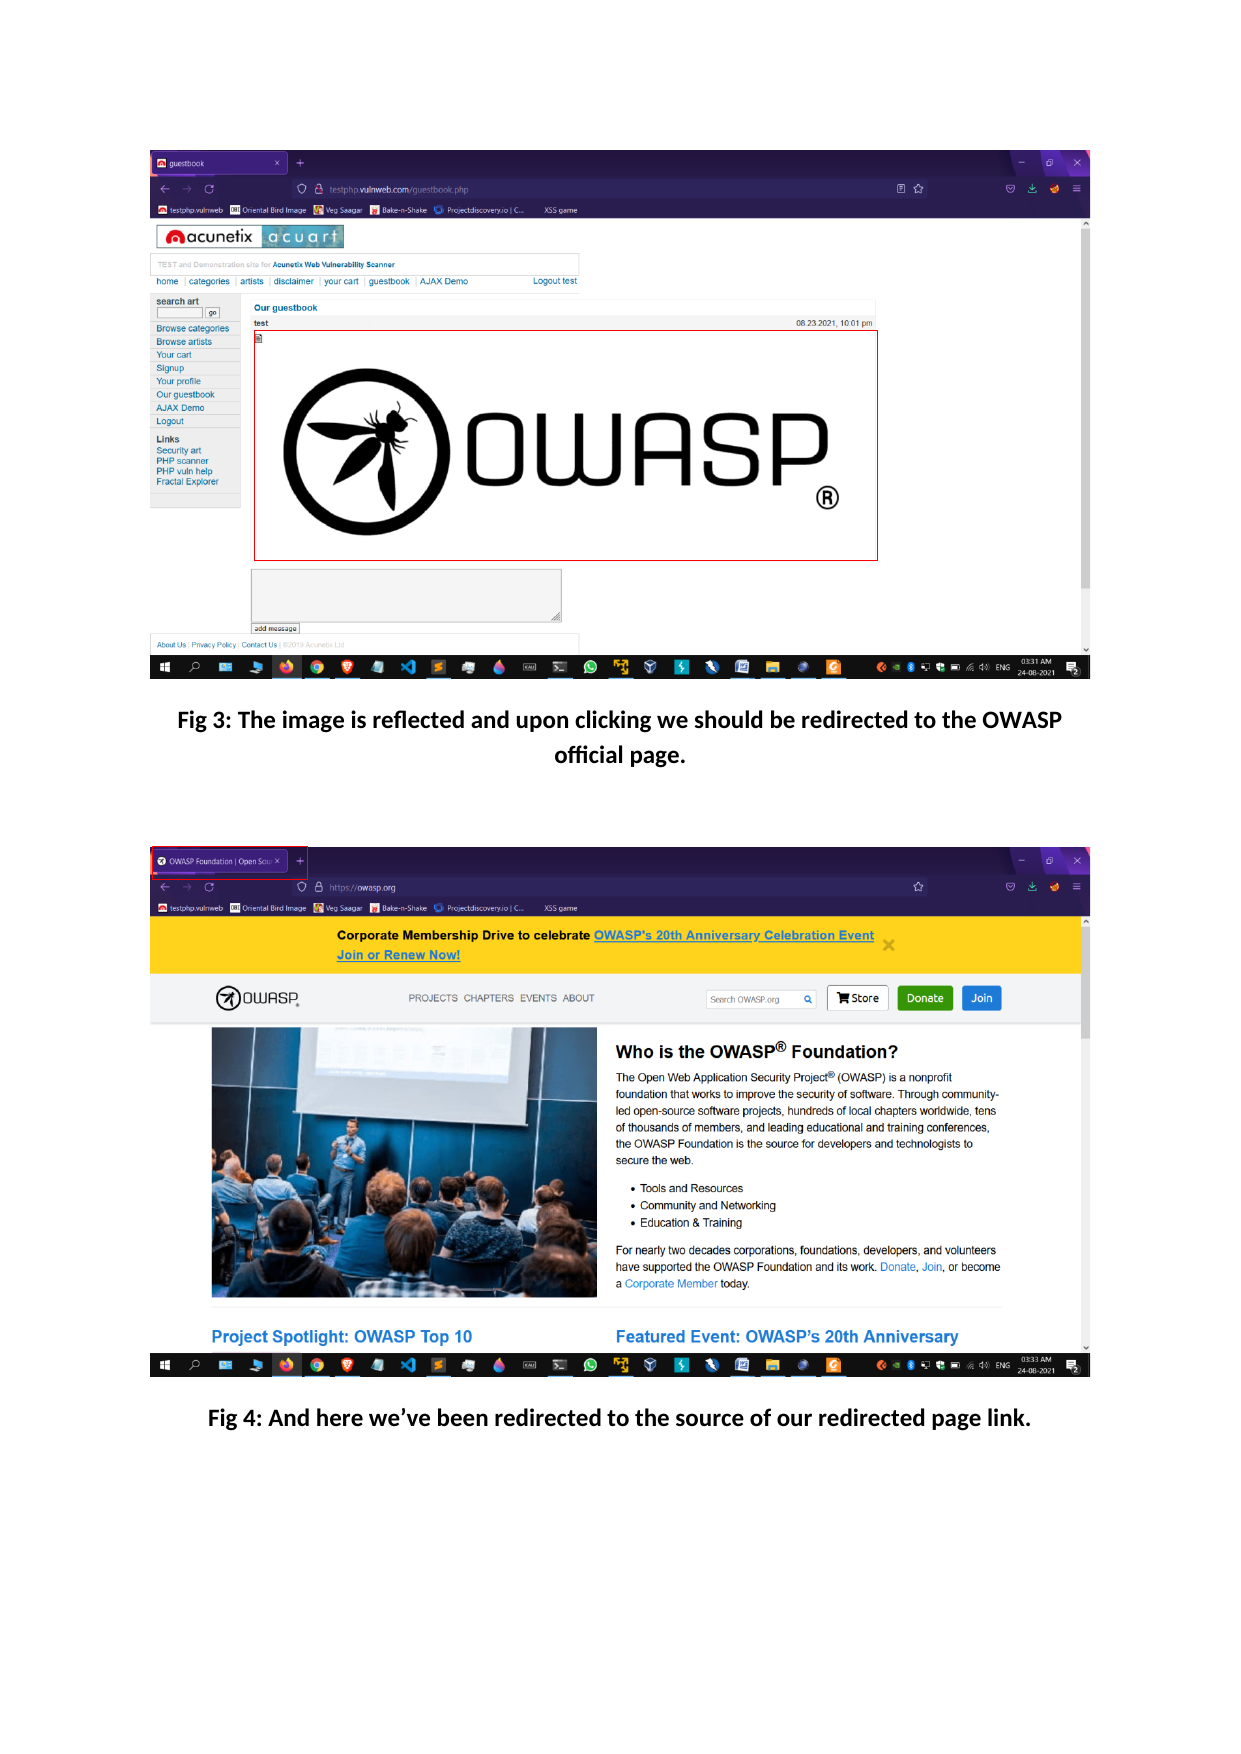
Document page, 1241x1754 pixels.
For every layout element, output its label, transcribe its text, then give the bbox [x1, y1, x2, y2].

picture [150, 847, 1091, 1377]
text Fig 4: And here we’ve been redirected to the source of our redirected page link. [150, 1402, 1090, 1432]
text Fig 3: The image is reflected and upon clicking we should be redirected to the OWASP official page. [150, 704, 1090, 769]
picture [153, 847, 307, 879]
picture [150, 150, 1091, 679]
